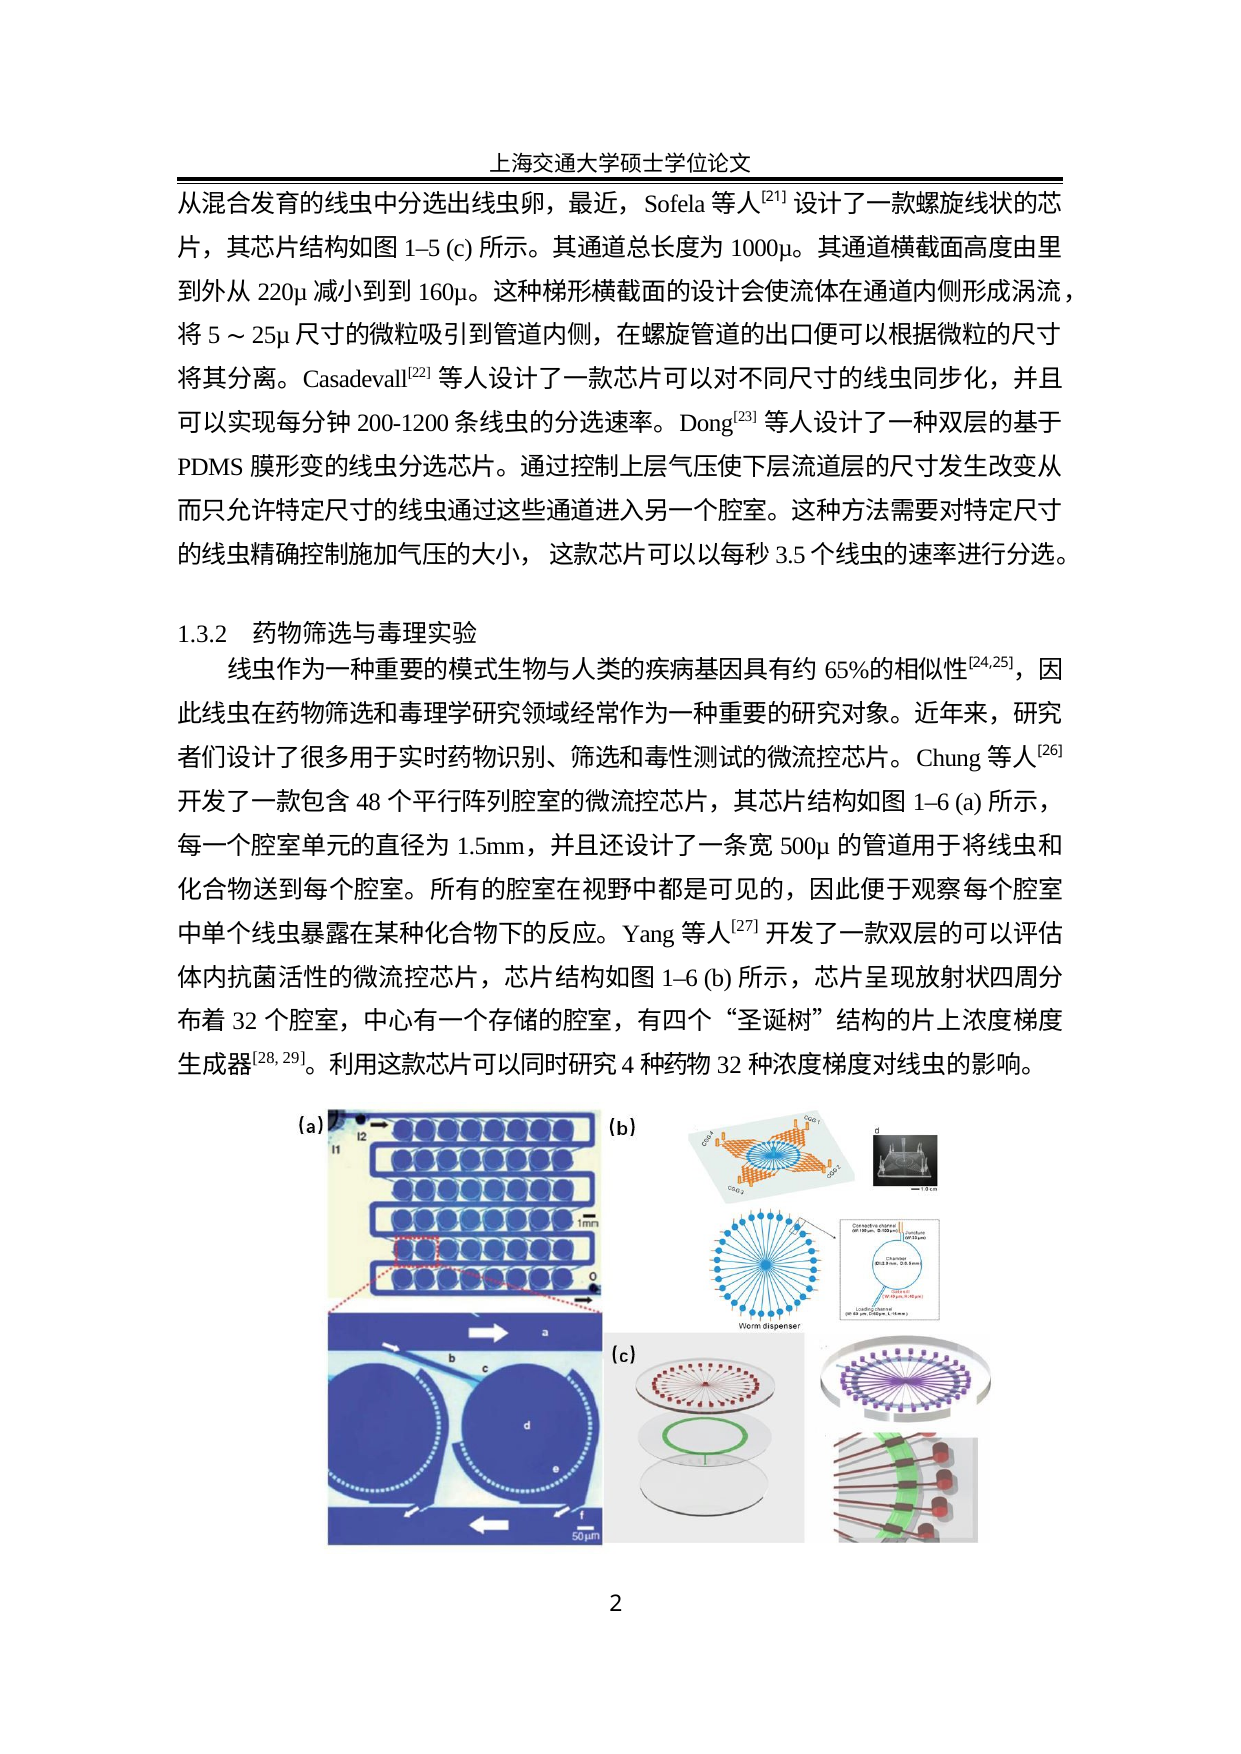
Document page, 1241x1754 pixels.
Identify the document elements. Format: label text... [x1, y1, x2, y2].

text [177, 183, 1063, 570]
picture [296, 1102, 995, 1554]
list 药物筛选与毒理实验 [177, 616, 1173, 650]
text 线虫作为一种重要的模式生物与人类的疾病基因具有约65%的相似性[24,25]，因此线虫在药物筛选和毒理学研究领域经常作为一种重要的研究对象。近年来，研究者们设计了很多用于实时药物识别、筛选和毒性测试的微流控芯片。Chung 等人[26] 开发了一款包含 48 个平行阵列腔室的微流控芯片，其芯片结构如图1–6 (a) 所示，每一个腔室单元的直径为 1.5mm，并且还设计了一条宽 500µ 的管道用于将线虫和化合物送到每个腔室。所有的腔室在视野中都是可见的，因此便于观察每个腔室中单个线虫暴露在某种化合物下的反应。Yang 等人[27] 开发了一款双层的可以评估体内抗菌活性的微流控芯片，芯片结构如图1–6 (b) 所示，芯片呈现放射状四周分布着 32 个腔室，中心有一个存储的腔室，有四个“圣诞树”结构的片上浓度梯度生成器[28, 29]。利用这款芯片可以同时研究 4 种药物32 种浓度梯度对线虫的影响。 [177, 650, 1063, 1081]
